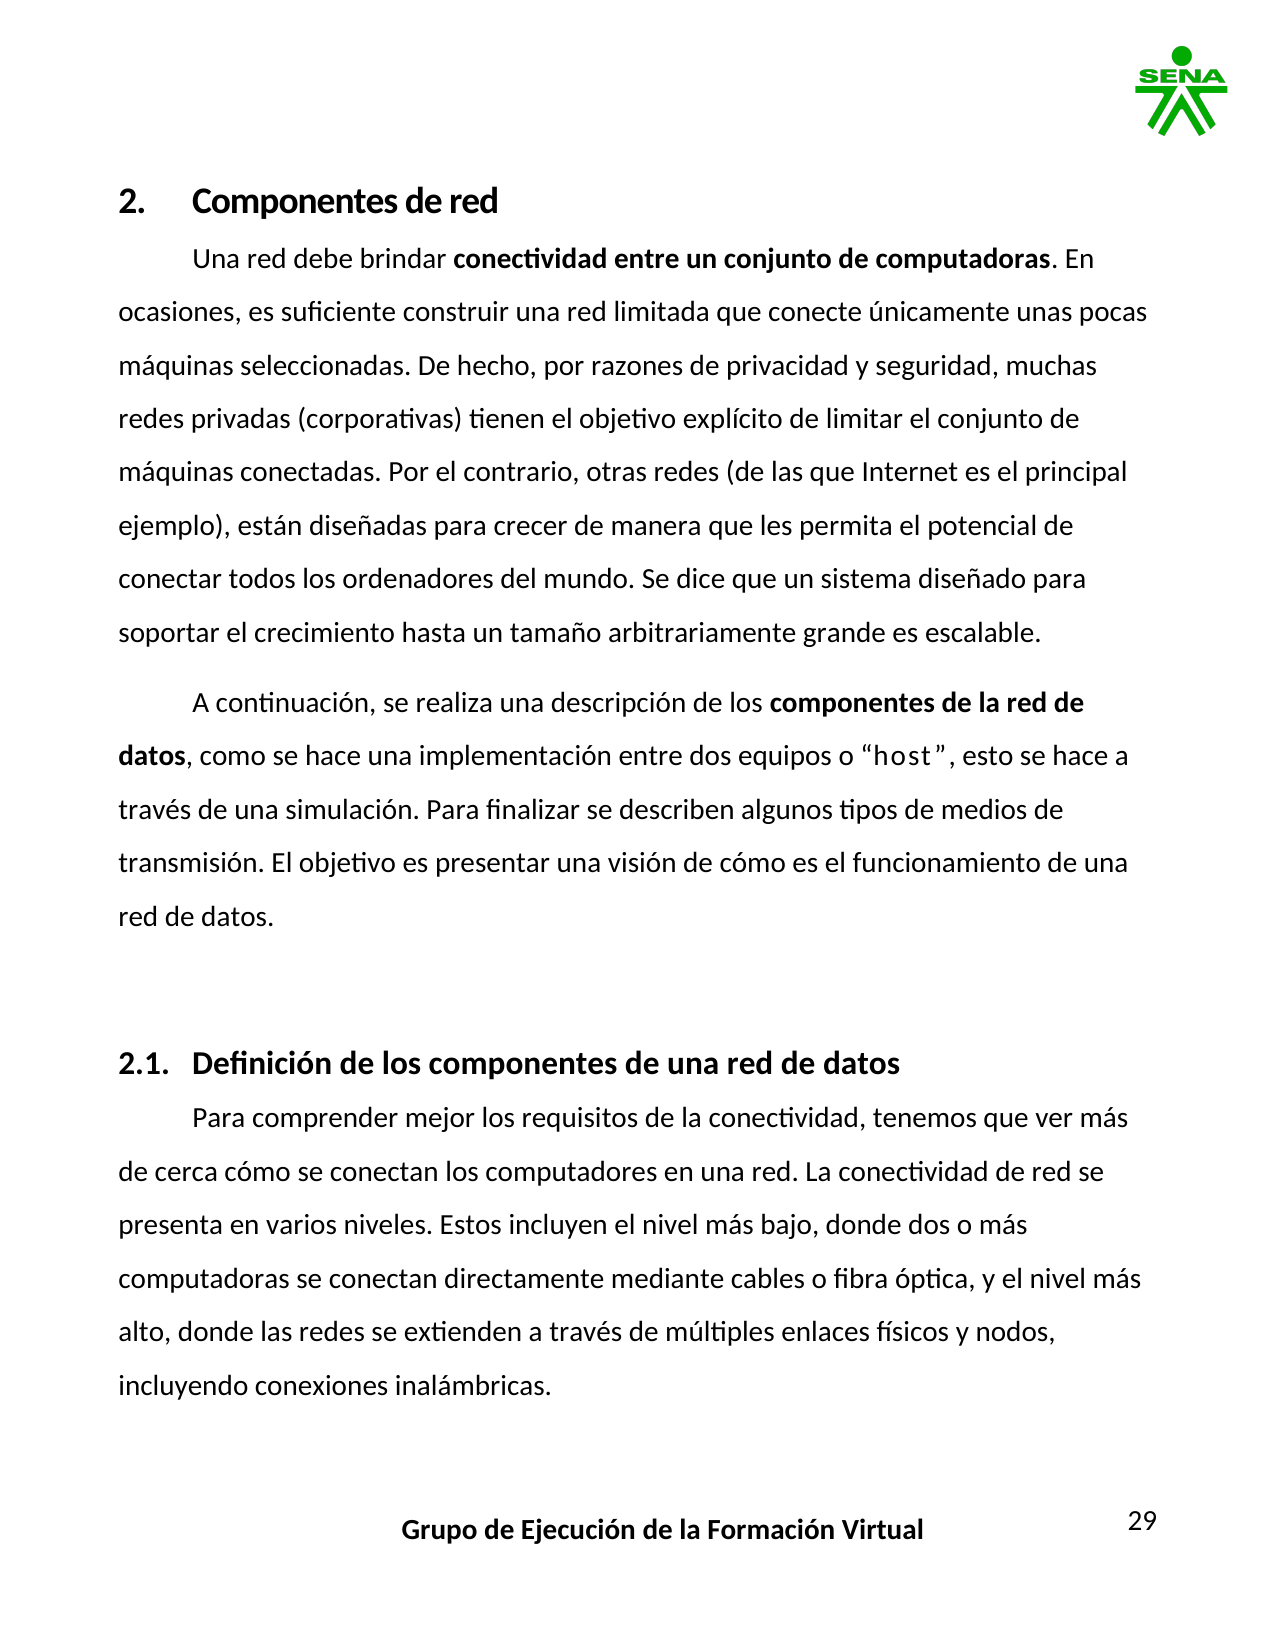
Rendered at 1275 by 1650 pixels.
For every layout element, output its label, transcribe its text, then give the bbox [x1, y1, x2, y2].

text Una red debe brindar conectividad entre un conjunto de computadoras. En ocasiones, es suficiente construir una red limitada que conecte únicamente unas pocas máquinas seleccionadas. De hecho, por razones de privacidad y seguridad, muchas redes privadas (corporativas) tienen el objetivo explícito de limitar el conjunto de máquinas conectadas. Por el contrario, otras redes (de las que Internet es el principal ejemplo), están diseñadas para crecer de manera que les permita el potencial de conectar todos los ordenadores del mundo. Se dice que un sistema diseñado para soportar el crecimiento hasta un tamaño arbitrariamente grande es escalable. [118, 240, 1157, 649]
text A continuación, se realiza una descripción de los componentes de la red de datos, como se hace una implementación entre dos equipos o “host”, esto se hace a través de una simulación. Para finalizar se describen algunos tipos de medios de transmisión. El objetivo es presentar una visión de cómo es el funcionamiento de una red de datos. [118, 684, 1157, 933]
text Para comprender mejor los requisitos de la conectividad, tenemos que ver más de cerca cómo se conectan los computadores en una red. La conectividad de red se presenta en varios niveles. Estos incluyen el nivel más bajo, donde dos o más computadoras se conectan directamente mediante cables o fibra óptica, y el nivel más alto, donde las redes se extienden a través de múltiples enlaces físicos y nodos, incluyendo conexiones inalámbricas. [118, 1099, 1157, 1402]
subtitle Definición de los componentes de una red de datos [118, 1042, 1157, 1083]
picture [1135, 46, 1228, 136]
subtitle Componentes de red [118, 177, 1157, 223]
